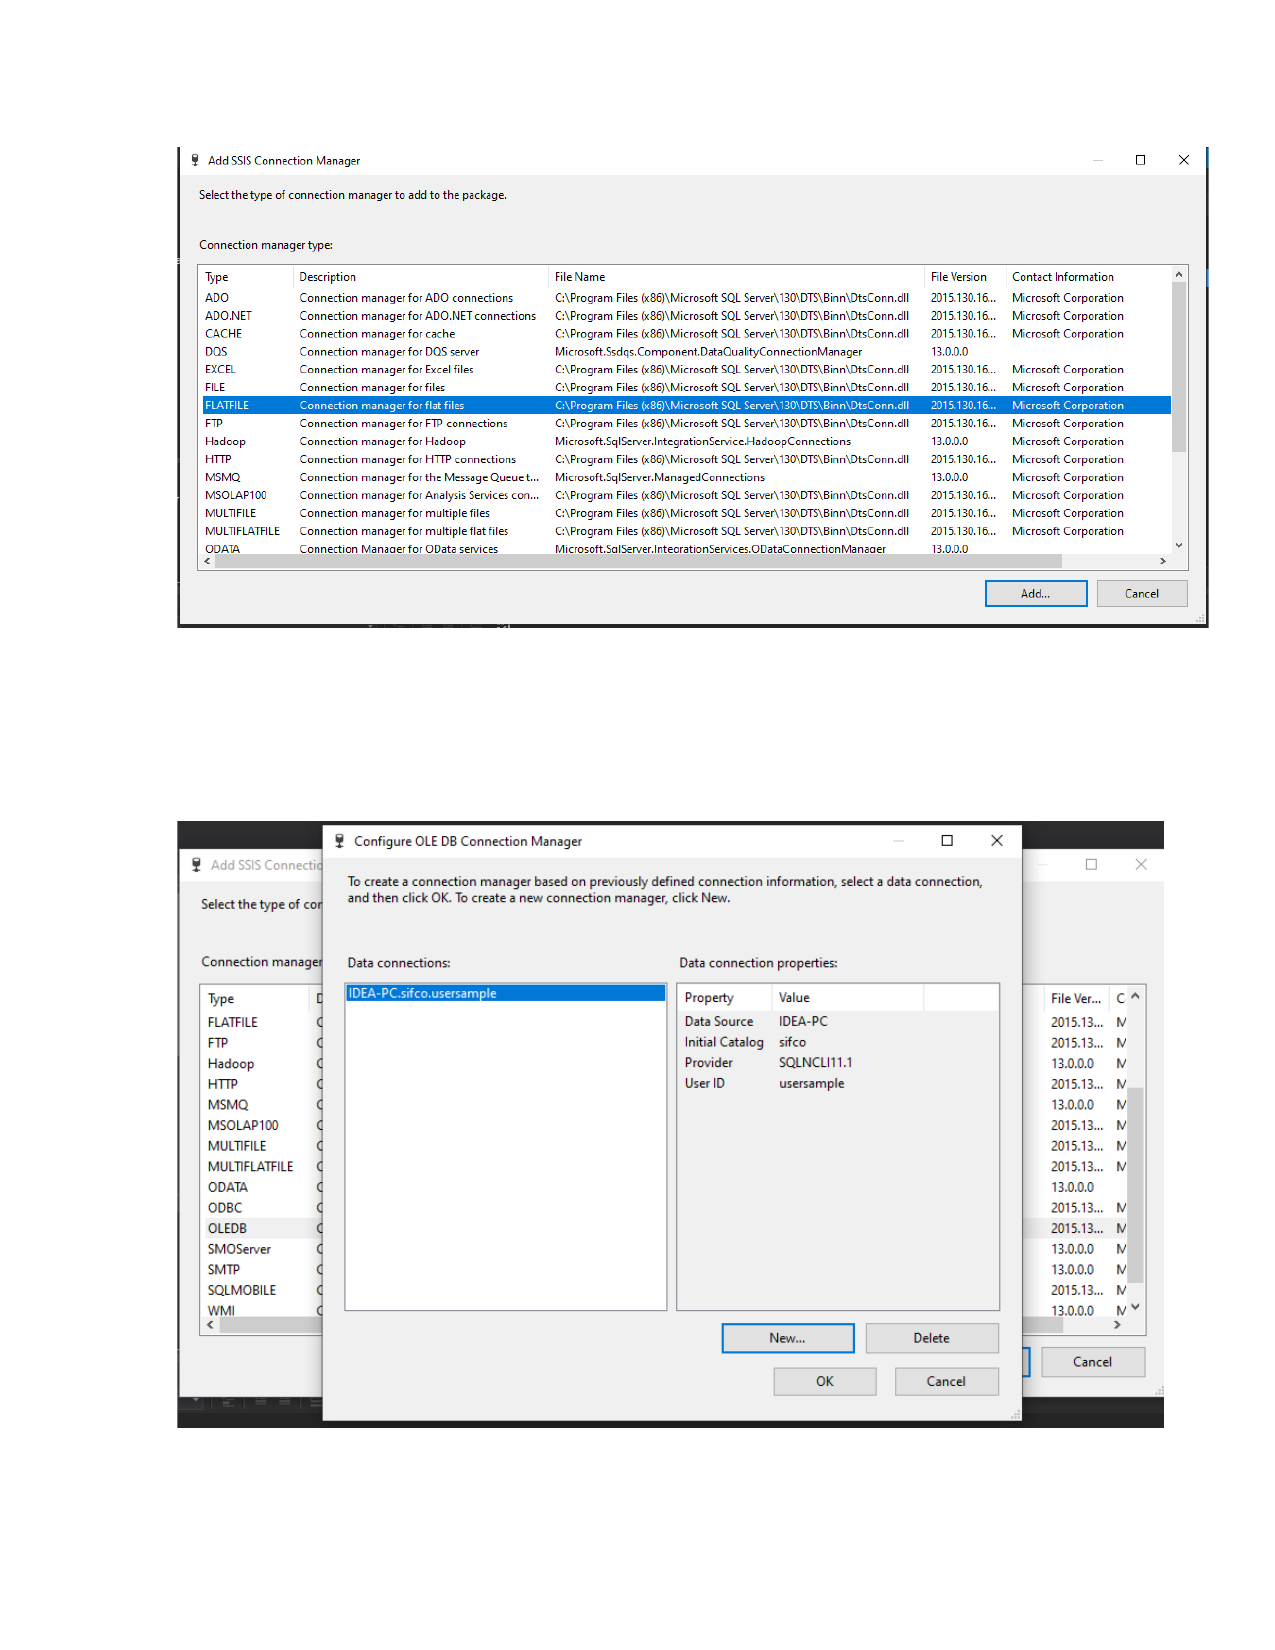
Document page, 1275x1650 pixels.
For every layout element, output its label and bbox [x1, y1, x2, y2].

picture [177, 147, 1209, 628]
picture [177, 821, 1164, 1428]
